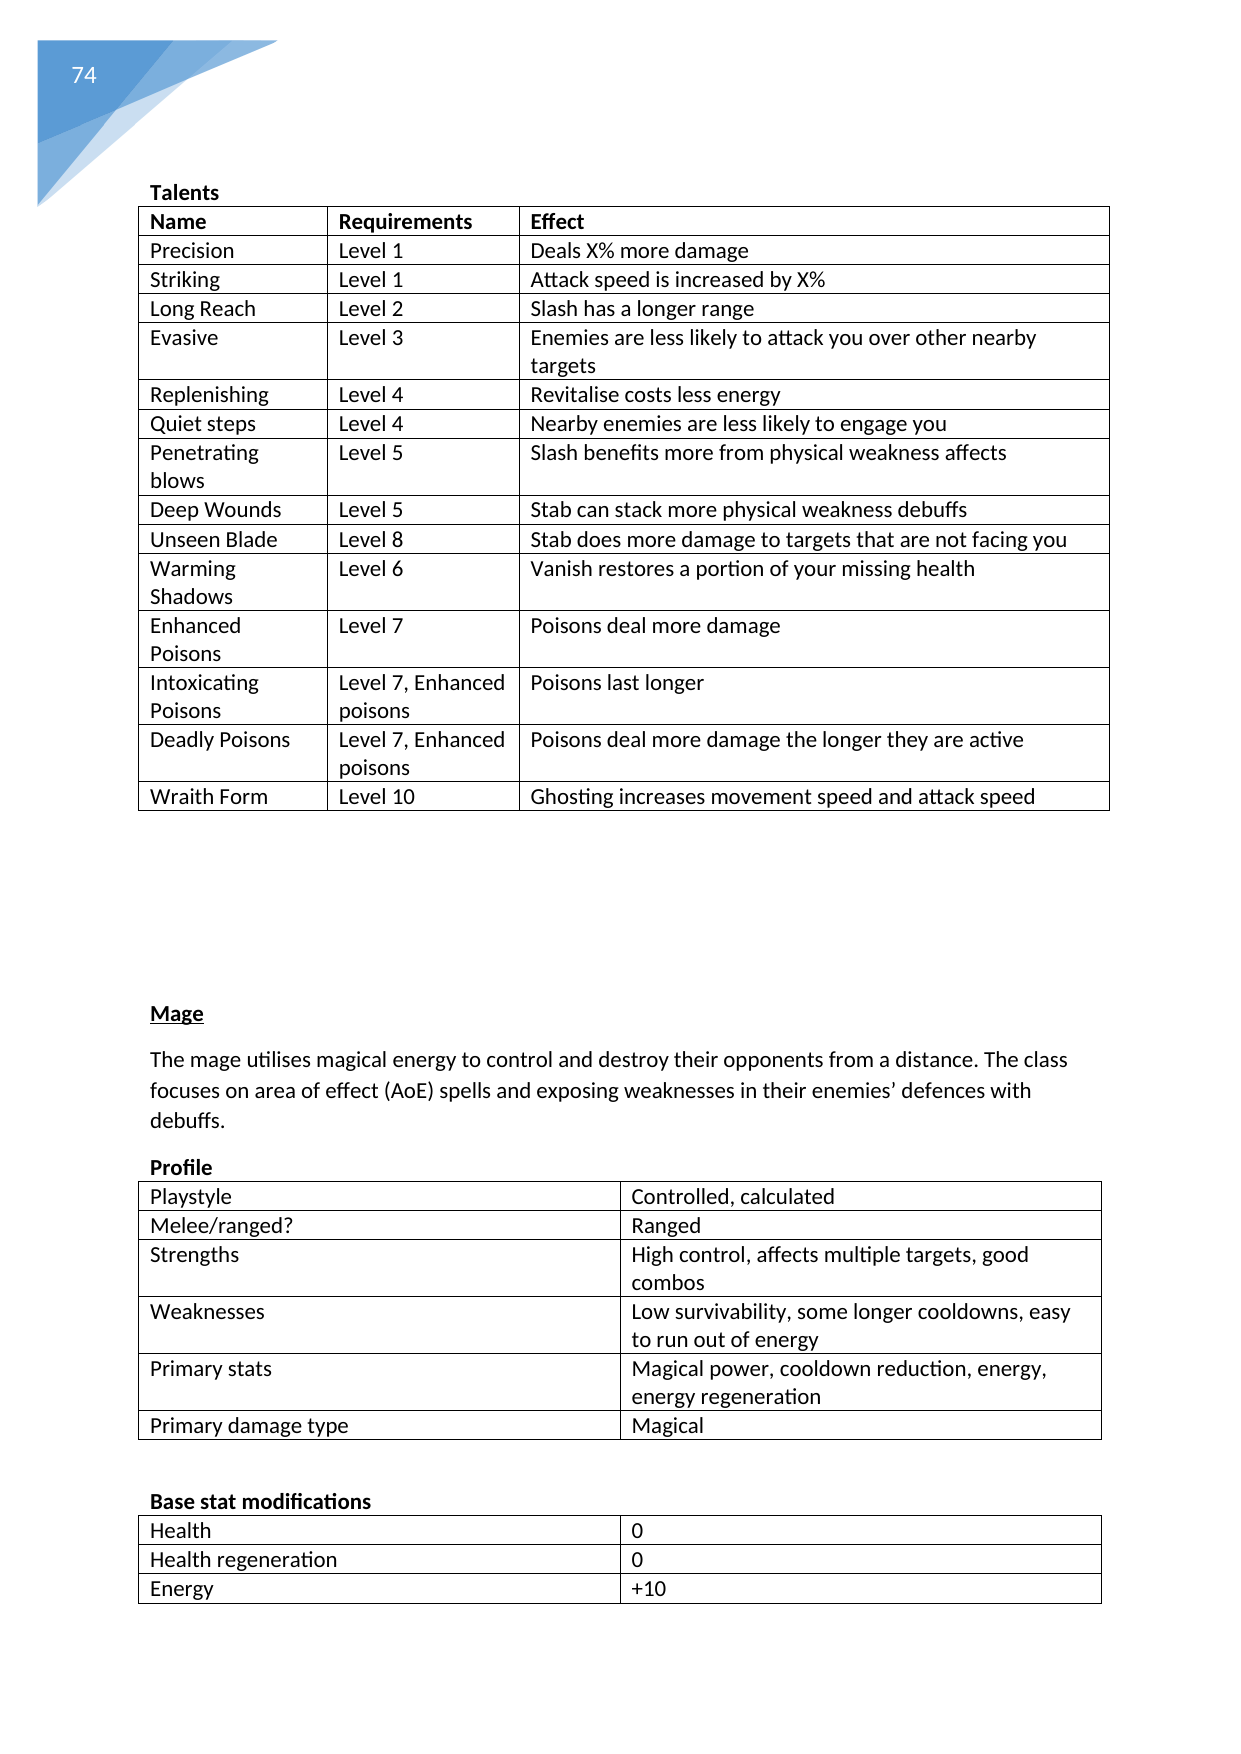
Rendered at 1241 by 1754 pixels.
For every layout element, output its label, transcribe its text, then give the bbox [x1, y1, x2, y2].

table_cell Level 3 [328, 323, 519, 379]
table_cell Level 5 [328, 496, 519, 524]
table_cell Level 7, Enhanced poisons [328, 668, 519, 724]
table_cell Level 1 [328, 265, 519, 293]
table_cell Unseen Blade [139, 525, 327, 553]
table_cell Strengths [139, 1240, 620, 1296]
table_cell Warming Shadows [139, 554, 327, 610]
table_cell Penetrating blows [139, 439, 327, 494]
table_cell Level 1 [328, 236, 519, 264]
table_cell Level 7 [328, 611, 519, 667]
table_cell Poisons last longer [520, 668, 1109, 724]
table_cell Health regeneration [139, 1545, 620, 1573]
table_cell Stab does more damage to targets that are not facing you [520, 525, 1109, 553]
table_cell Evasive [139, 323, 327, 379]
table_cell Slash benefits more from physical weakness affects [520, 439, 1109, 494]
table_cell Level 7, Enhanced poisons [328, 725, 519, 781]
table_cell Poisons deal more damage [520, 611, 1109, 667]
text Talents [150, 178, 1090, 206]
table_cell Deep Wounds [139, 496, 327, 524]
table_cell Deadly Poisons [139, 725, 327, 781]
table_cell Enemies are less likely to attack you over other nearby targets [520, 323, 1109, 379]
table_cell Enhanced Poisons [139, 611, 327, 667]
text Mage [150, 999, 1090, 1027]
table_cell Magical [621, 1411, 1101, 1439]
table_cell Attack speed is increased by X% [520, 265, 1109, 293]
table_cell Quiet steps [139, 410, 327, 437]
text Profile [150, 1153, 1090, 1181]
table_cell Stab can stack more physical weakness debuffs [520, 496, 1109, 524]
table_header 0 [621, 1516, 1101, 1544]
table_cell Striking [139, 265, 327, 293]
table_cell Weaknesses [139, 1297, 620, 1353]
table_cell Precision [139, 236, 327, 264]
table_cell Primary stats [139, 1354, 620, 1410]
text The mage utilises magical energy to control and destroy their opponents from a distance. The class focuses on area of effect (AoE) spells and exposing weaknesses in their enemies’ defences with debuffs. [150, 1046, 1090, 1134]
table_cell Nearby enemies are less likely to engage you [520, 410, 1109, 437]
table_cell +10 [621, 1574, 1101, 1602]
table_cell Poisons deal more damage the longer they are active [520, 725, 1109, 781]
table_cell Revitalise costs less energy [520, 380, 1109, 408]
table_header Effect [520, 207, 1109, 235]
table_cell Level 5 [328, 439, 519, 494]
table_cell Level 6 [328, 554, 519, 610]
table_cell 0 [621, 1545, 1101, 1573]
table_header Requirements [328, 207, 519, 235]
table_cell Ghosting increases movement speed and attack speed [520, 782, 1109, 810]
table_cell Replenishing [139, 380, 327, 408]
table_cell Ranged [621, 1211, 1101, 1239]
table_cell Vanish restores a portion of your missing health [520, 554, 1109, 610]
table_cell Level 2 [328, 294, 519, 322]
table_header Playstyle [139, 1182, 620, 1210]
table_header Name [139, 207, 327, 235]
table_cell Low survivability, some longer cooldowns, easy to run out of energy [621, 1297, 1101, 1353]
table_cell Energy [139, 1574, 620, 1602]
table_cell High control, affects multiple targets, good combos [621, 1240, 1101, 1296]
table_header Controlled, calculated [621, 1182, 1101, 1210]
table_cell Intoxicating Poisons [139, 668, 327, 724]
table_cell Magical power, cooldown reduction, energy, energy regeneration [621, 1354, 1101, 1410]
table_cell Level 4 [328, 410, 519, 437]
table_cell Level 4 [328, 380, 519, 408]
table_cell Level 10 [328, 782, 519, 810]
text Base stat modifications [150, 1487, 1090, 1515]
table_cell Slash has a longer range [520, 294, 1109, 322]
picture [37, 40, 279, 209]
table_cell Wraith Form [139, 782, 327, 810]
table_header Health [139, 1516, 620, 1544]
table_cell Level 8 [328, 525, 519, 553]
table_cell Long Reach [139, 294, 327, 322]
table_cell Melee/ranged? [139, 1211, 620, 1239]
table_cell Deals X% more damage [520, 236, 1109, 264]
table_cell Primary damage type [139, 1411, 620, 1439]
